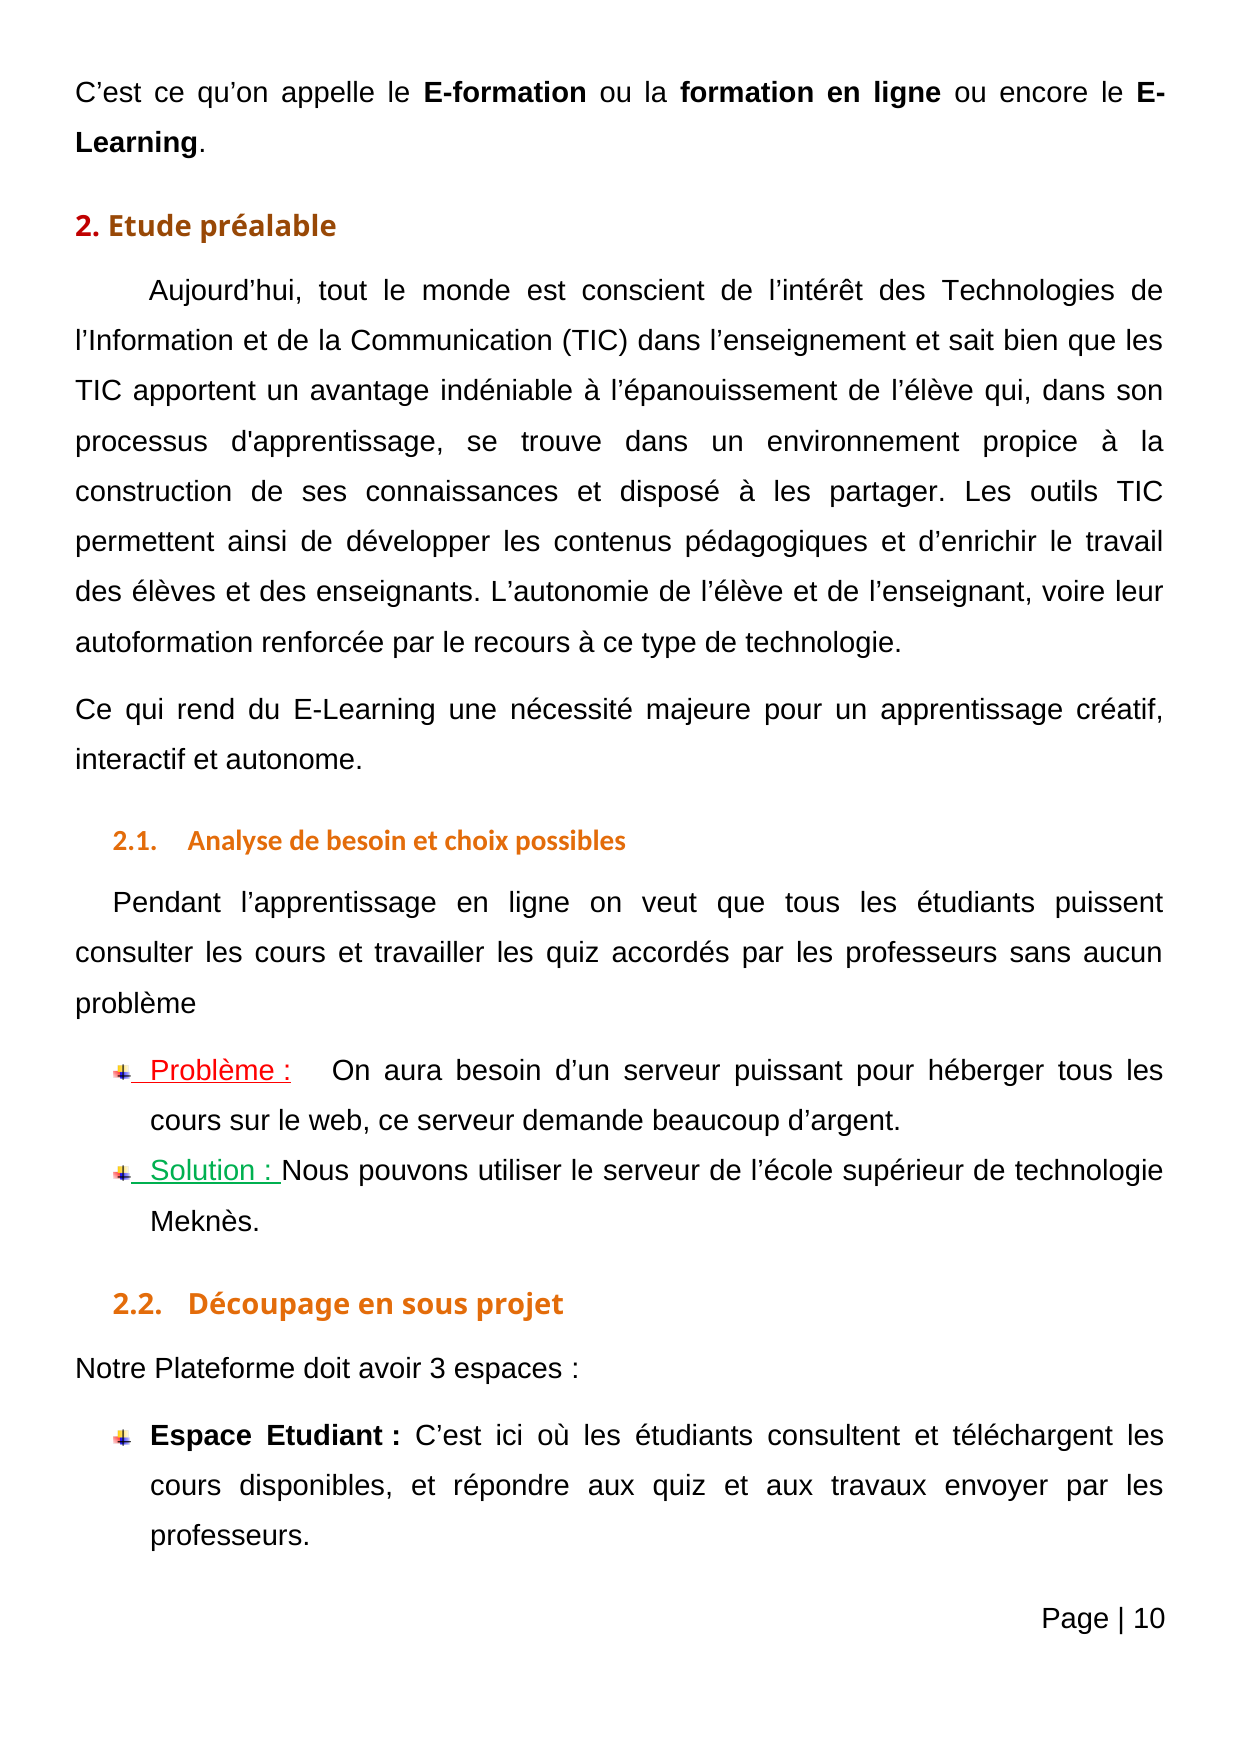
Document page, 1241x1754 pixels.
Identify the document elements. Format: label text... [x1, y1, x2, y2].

text C’est ce qu’on appelle le E-formation ou la formation en ligne ou encore le E-Learning. [75, 75, 1165, 159]
text Aujourd’hui, tout le monde est conscient de l’intérêt des Technologies de l’Information et de la Communication (TIC) dans l’enseignement et sait bien que les TIC apportent un avantage indéniable à l’épanouissement de l’élève qui, dans son processus d'apprentissage, se trouve dans un environnement propice à la construction de ses connaissances et disposé à les partager. Les outils TIC permettent ainsi de développer les contenus pédagogiques et d’enrichir le travail des élèves et des enseignants. L’autonomie de l’élève et de l’enseignant, voire leur autoformation renforcée par le recours à ce type de technologie. [75, 273, 1165, 658]
list Solution : Nous pouvons utiliser le serveur de l’école supérieur de technologie Meknès. [112, 1153, 1165, 1237]
picture [113, 1428, 131, 1446]
subtitle 2. Etude préalable [75, 205, 1165, 244]
subtitle Découpage en sous projet [112, 1283, 1165, 1323]
text Notre Plateforme doit avoir 3 espaces : [75, 1351, 1165, 1384]
text Ce qui rend du E-Learning une nécessité majeure pour un apprentissage créatif, interactif et autonome. [75, 692, 1165, 776]
text Pendant l’apprentissage en ligne on veut que tous les étudiants puissent consulter les cours et travailler les quiz accordés par les professeurs sans aucun problème [75, 885, 1165, 1019]
list Espace Etudiant : C’est ici où les étudiants consultent et téléchargent les cours disponibles, et répondre aux quiz et aux travaux envoyer par les professeurs. [112, 1418, 1165, 1552]
subtitle Analyse de besoin et choix possibles [112, 822, 1165, 857]
picture [113, 1164, 131, 1181]
picture [113, 1063, 131, 1080]
list Problème : On aura besoin d’un serveur puissant pour héberger tous les cours sur le web, ce serveur demande beaucoup d’argent. [112, 1053, 1165, 1136]
